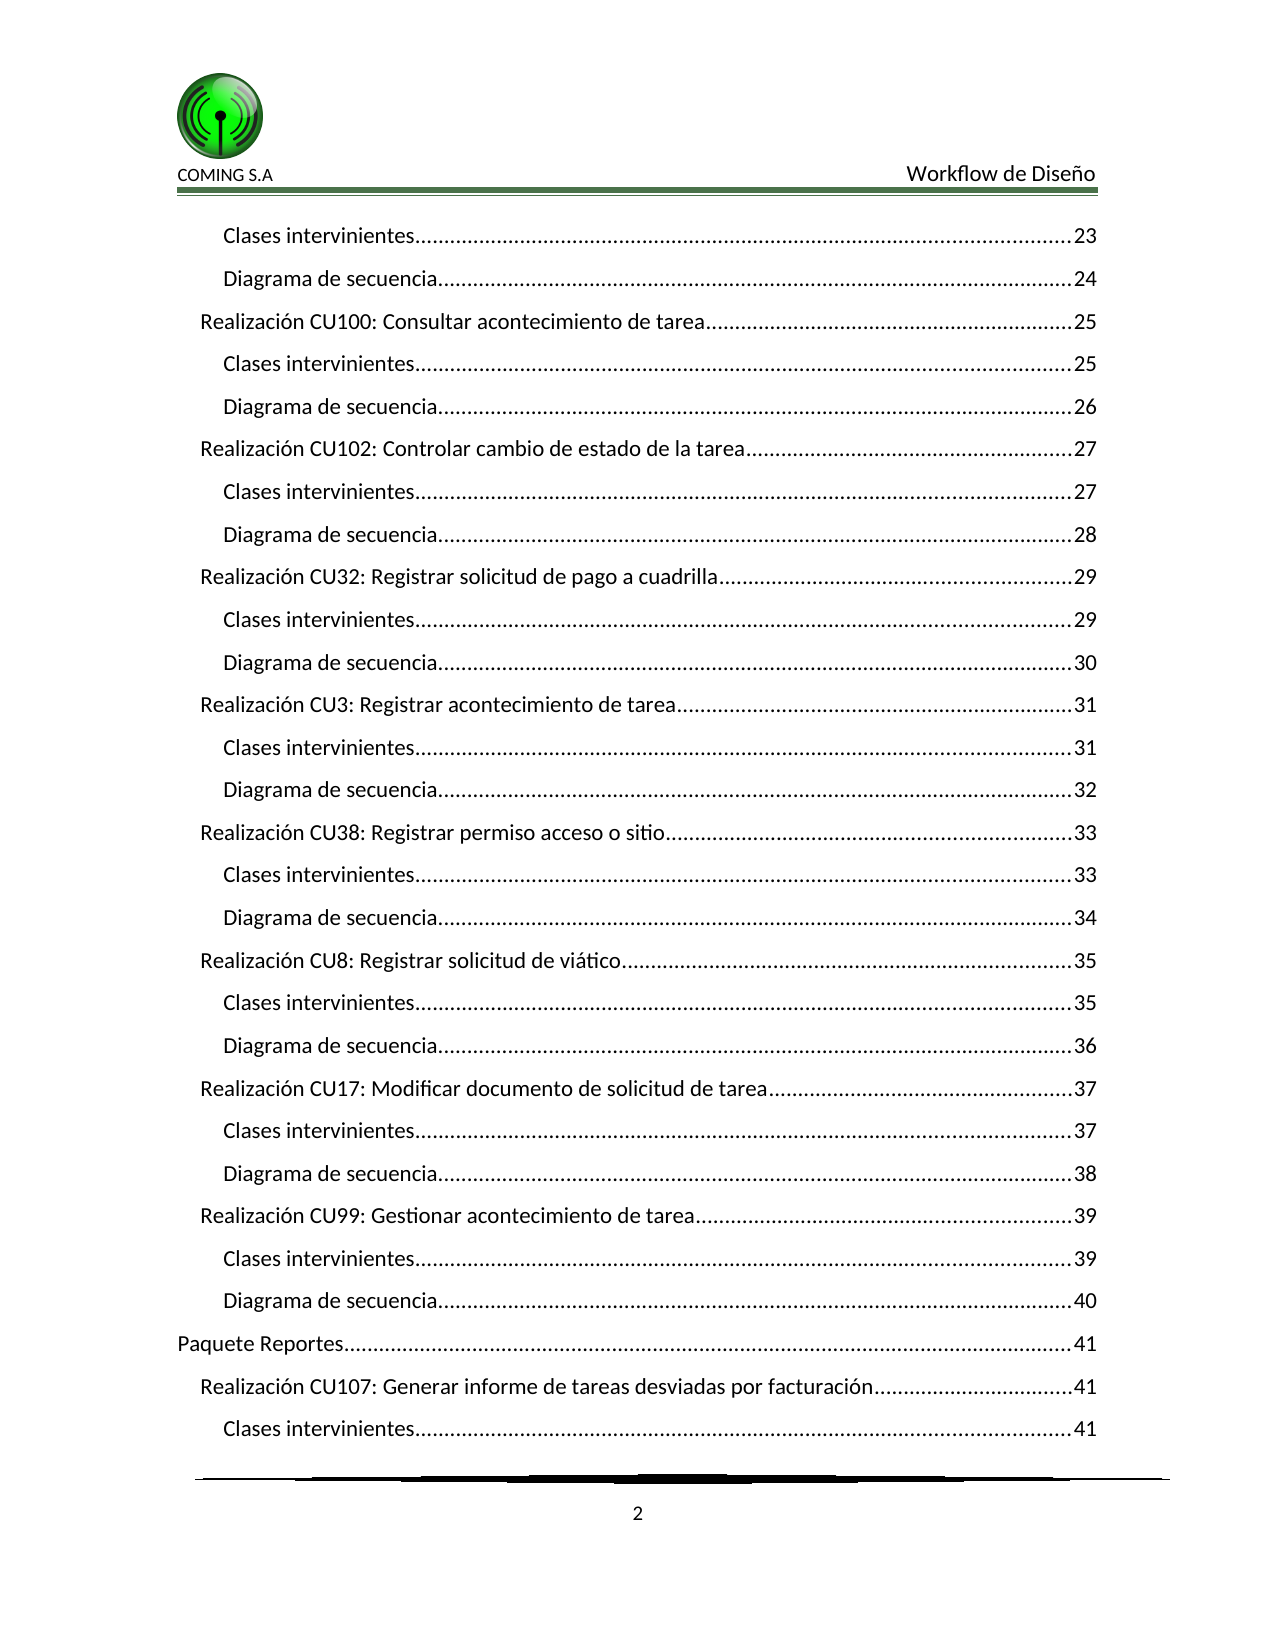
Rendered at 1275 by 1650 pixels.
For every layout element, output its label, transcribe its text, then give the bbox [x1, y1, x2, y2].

text Clases intervinientes 37 [223, 1116, 1098, 1144]
text Clases intervinientes 25 [223, 349, 1098, 377]
text Realización CU102: Controlar cambio de estado de la tarea 27 [200, 434, 1098, 463]
text Diagrama de secuencia 40 [223, 1287, 1098, 1315]
text Diagrama de secuencia 30 [223, 648, 1098, 676]
text Realización CU99: Gestionar acontecimiento de tarea 39 [200, 1201, 1098, 1229]
text Diagrama de secuencia 28 [223, 520, 1098, 548]
text Realización CU100: Consultar acontecimiento de tarea 25 [200, 307, 1098, 335]
text Realización CU8: Registrar solicitud de viático 35 [200, 946, 1098, 974]
text Realización CU17: Modificar documento de solicitud de tarea 37 [200, 1074, 1098, 1102]
text Clases intervinientes 27 [223, 477, 1098, 505]
text Clases intervinientes 41 [223, 1414, 1098, 1442]
text Realización CU38: Registrar permiso acceso o sitio 33 [200, 818, 1098, 846]
text Diagrama de secuencia 24 [223, 264, 1098, 292]
text Clases intervinientes 31 [223, 733, 1098, 761]
text Clases intervinientes 33 [223, 861, 1098, 889]
text Clases intervinientes 39 [223, 1244, 1098, 1272]
text Realización CU3: Registrar acontecimiento de tarea 31 [200, 690, 1098, 718]
text Paquete Reportes 41 [177, 1329, 1098, 1357]
text Clases intervinientes 35 [223, 988, 1098, 1016]
text Diagrama de secuencia 26 [223, 392, 1098, 420]
text Clases intervinientes 29 [223, 605, 1098, 633]
text Diagrama de secuencia 38 [223, 1159, 1098, 1187]
text Diagrama de secuencia 36 [223, 1031, 1098, 1059]
picture [177, 73, 263, 159]
text Realización CU107: Generar informe de tareas desviadas por facturación 41 [200, 1372, 1098, 1400]
text Diagrama de secuencia 34 [223, 903, 1098, 931]
text Realización CU32: Registrar solicitud de pago a cuadrilla 29 [200, 562, 1098, 590]
text Diagrama de secuencia 32 [223, 775, 1098, 803]
text Clases intervinientes 23 [223, 222, 1098, 249]
